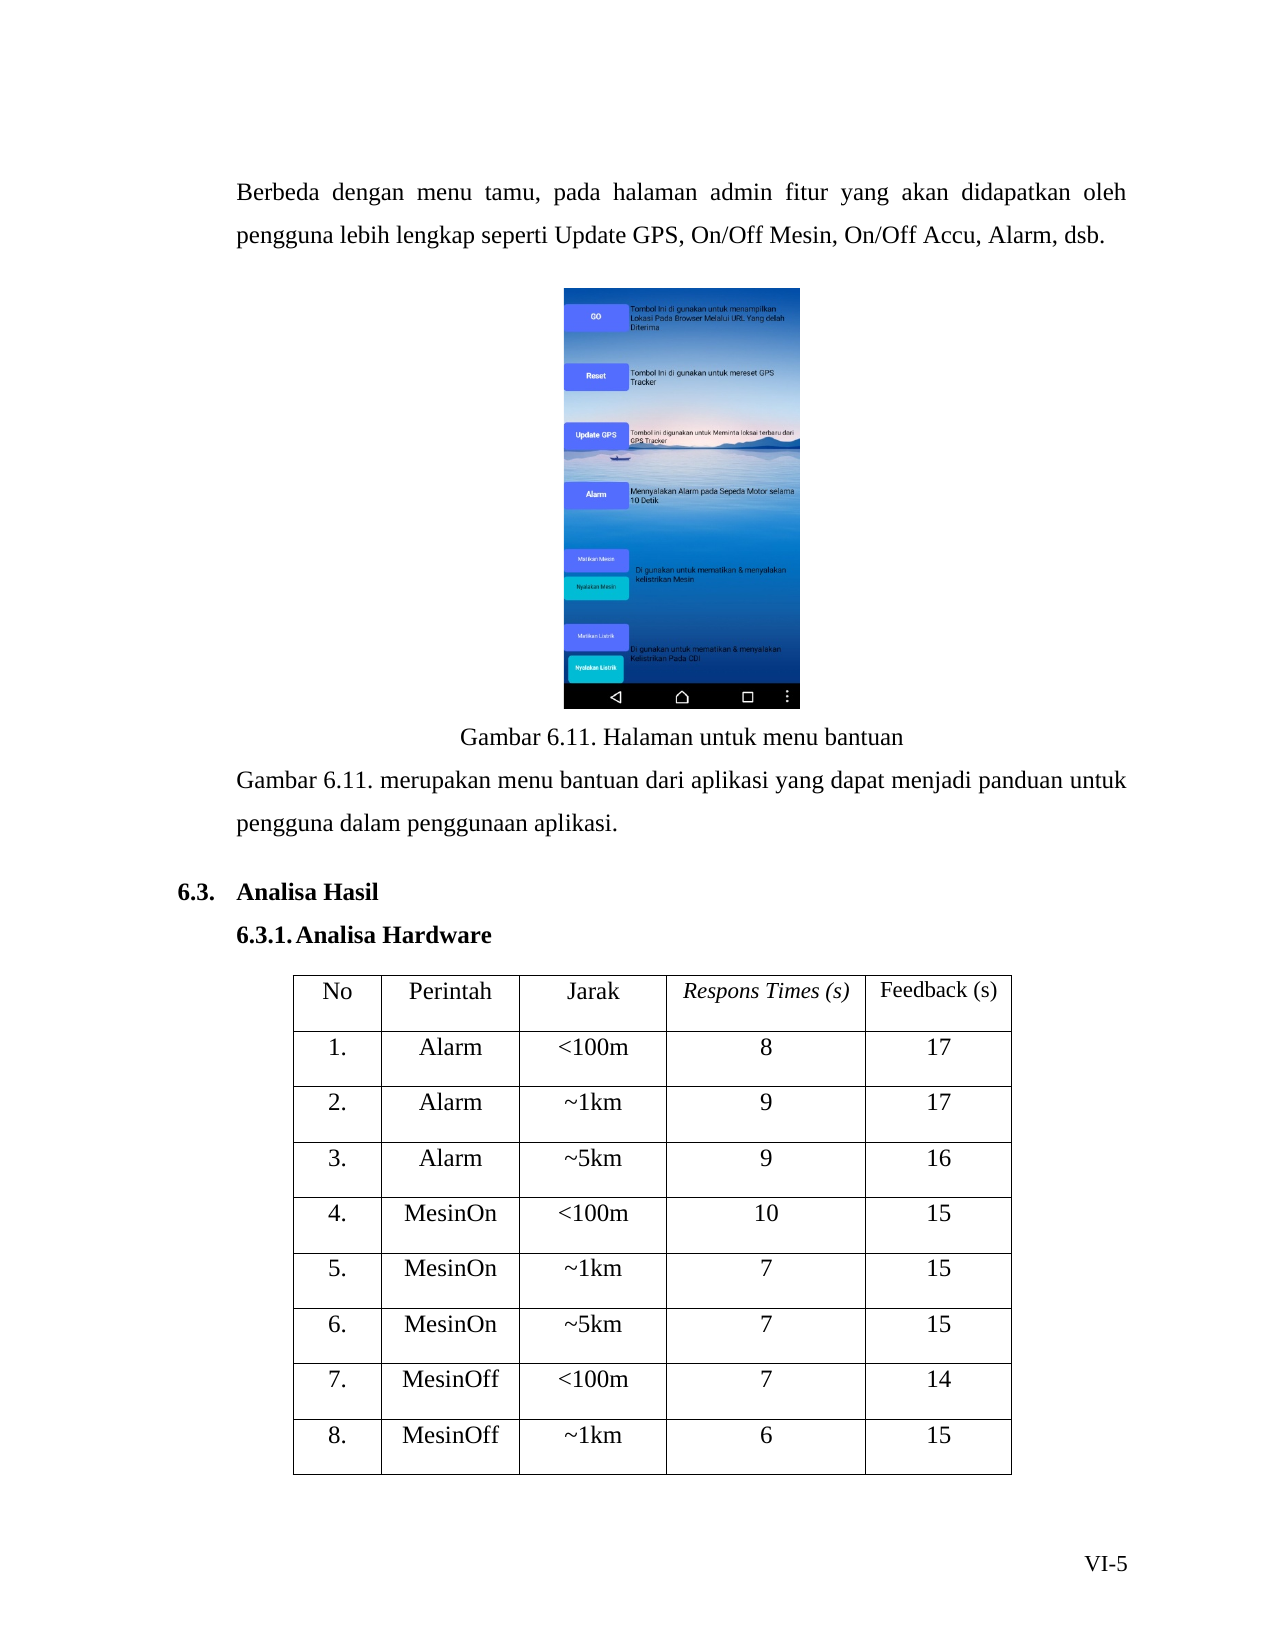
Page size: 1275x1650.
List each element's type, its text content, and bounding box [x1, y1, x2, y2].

table_cell MesinOn [382, 1198, 519, 1252]
table_cell ~1km [520, 1087, 666, 1142]
list Analisa Hasil [177, 877, 1127, 905]
table_cell 15 [866, 1420, 1011, 1474]
table_cell 17 [866, 1087, 1011, 1142]
table_cell 7 [667, 1364, 865, 1419]
table_cell 16 [866, 1143, 1011, 1197]
list Analisa Hardware [236, 920, 1127, 948]
table_cell 10 [667, 1198, 865, 1252]
table_cell ~1km [520, 1420, 666, 1474]
table_cell 9 [667, 1143, 865, 1197]
table_cell 6 [667, 1420, 865, 1474]
table_cell MesinOn [382, 1309, 519, 1363]
table_cell MesinOff [382, 1420, 519, 1474]
table_cell 5. [294, 1254, 381, 1308]
table_cell Alarm [382, 1087, 519, 1142]
table_cell 7 [667, 1309, 865, 1363]
table_header Feedback (s) [866, 976, 1011, 1031]
table_cell 15 [866, 1198, 1011, 1252]
table_cell 15 [866, 1309, 1011, 1363]
table_cell 9 [667, 1087, 865, 1142]
table_cell 17 [866, 1032, 1011, 1086]
table_cell 15 [866, 1254, 1011, 1308]
table_cell ~5km [520, 1309, 666, 1363]
table_cell 7 [667, 1254, 865, 1308]
table_cell <100m [520, 1032, 666, 1086]
table_cell MesinOff [382, 1364, 519, 1419]
table_cell 2. [294, 1087, 381, 1142]
table_cell 3. [294, 1143, 381, 1197]
table_header Jarak [520, 976, 666, 1031]
table_cell 1. [294, 1032, 381, 1086]
table_header Perintah [382, 976, 519, 1031]
table_cell 8. [294, 1420, 381, 1474]
table_header Respons Times (s) [667, 976, 865, 1031]
table_cell Alarm [382, 1143, 519, 1197]
table_cell Alarm [382, 1032, 519, 1086]
table_cell 8 [667, 1032, 865, 1086]
list Gambar 6.11. merupakan menu bantuan dari aplikasi yang dapat menjadi panduan untuk pengguna dalam penggunaan aplikasi. [236, 765, 1127, 837]
table_cell 14 [866, 1364, 1011, 1419]
table_cell ~5km [520, 1143, 666, 1197]
table_header No [294, 976, 381, 1031]
table_cell 7. [294, 1364, 381, 1419]
table_cell ~1km [520, 1254, 666, 1308]
picture [563, 288, 800, 709]
table_cell <100m [520, 1364, 666, 1419]
table_cell 4. [294, 1198, 381, 1252]
picture [563, 578, 628, 599]
list Gambar 6.11. Halaman untuk menu bantuan [236, 722, 1127, 751]
table_cell MesinOn [382, 1254, 519, 1308]
table_cell 6. [294, 1309, 381, 1363]
list Berbeda dengan menu tamu, pada halaman admin fitur yang akan didapatkan oleh pengguna lebih lengkap seperti Update GPS, On/Off Mesin, On/Off Accu, Alarm, dsb. [236, 177, 1127, 249]
table_cell <100m [520, 1198, 666, 1252]
